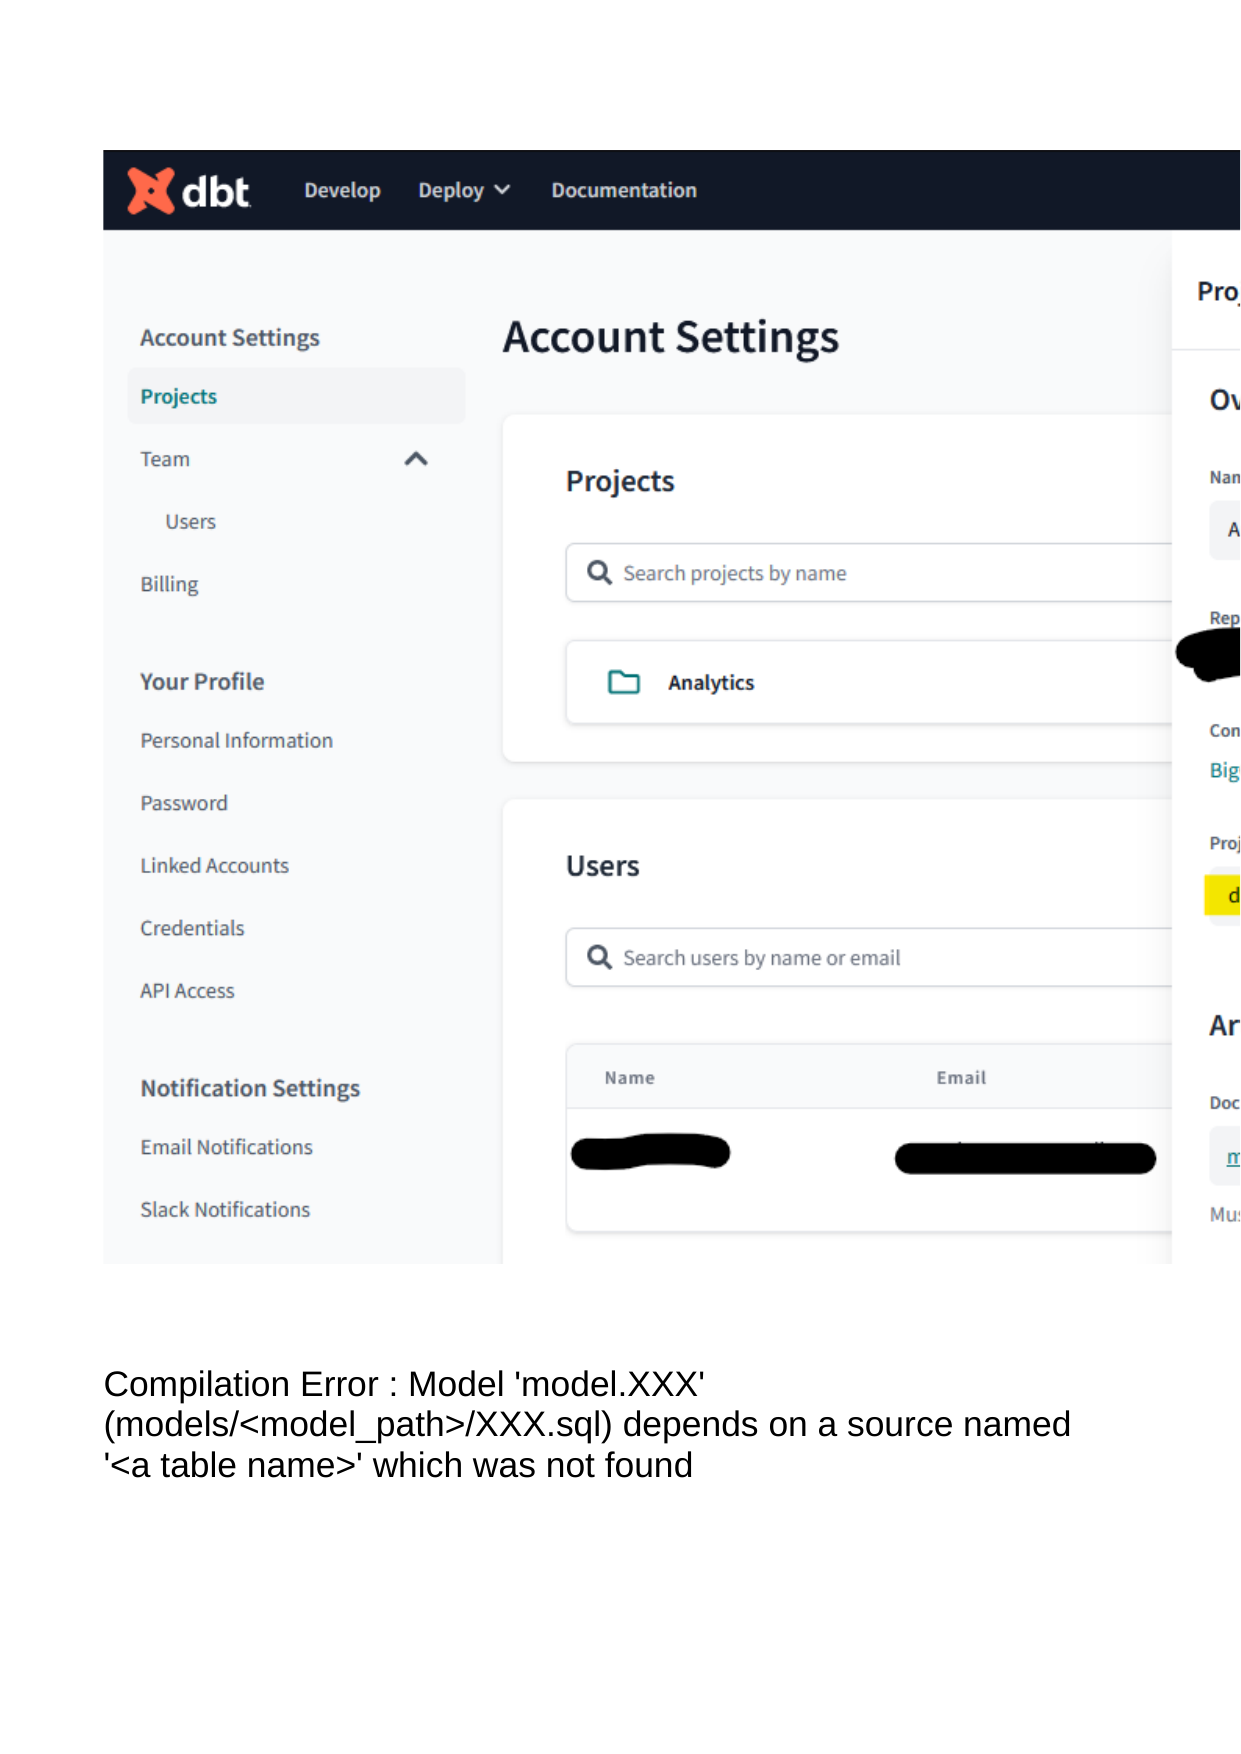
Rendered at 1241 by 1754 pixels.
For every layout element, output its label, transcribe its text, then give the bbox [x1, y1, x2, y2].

picture [103, 150, 1241, 1264]
subtitle Compilation Error : Model 'model.XXX' (models/<model_path>/XXX.sql) depends on a source named '<a table name>' which was not found [103, 1363, 1097, 1485]
